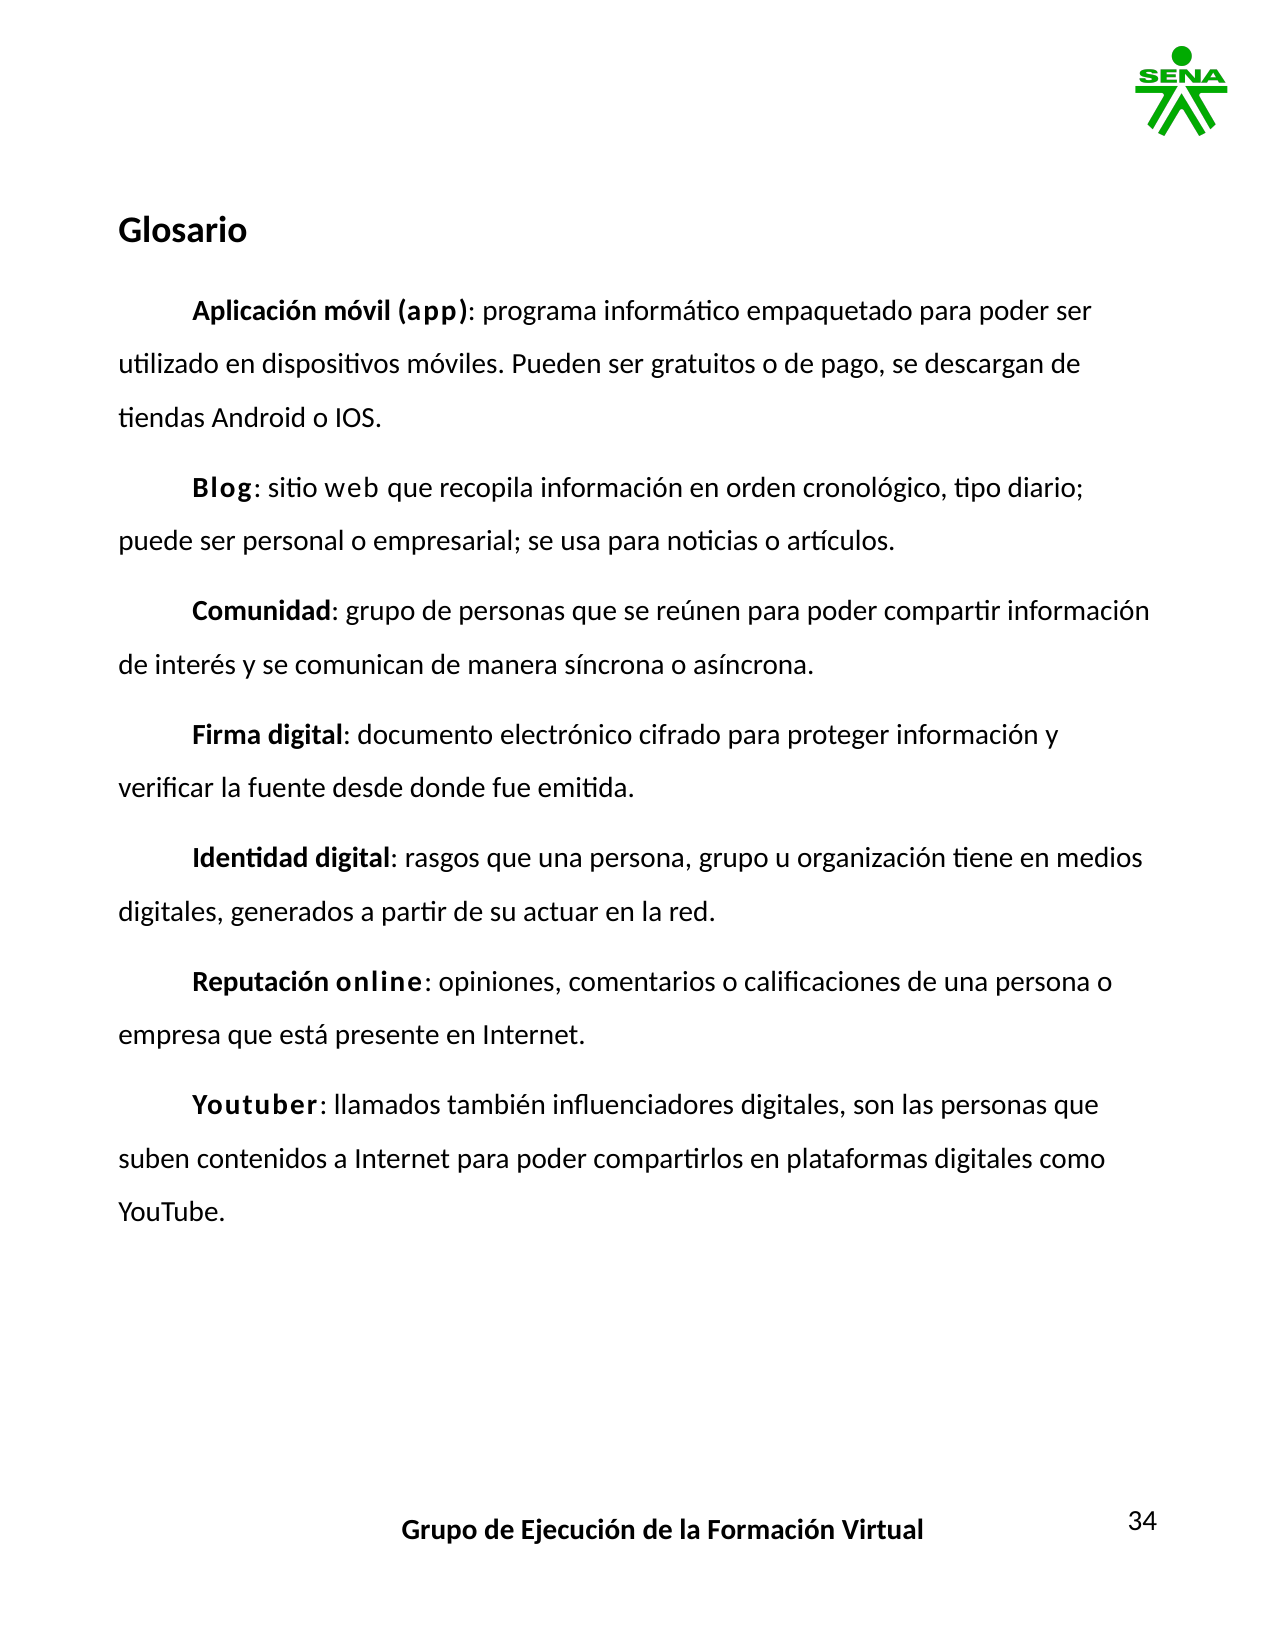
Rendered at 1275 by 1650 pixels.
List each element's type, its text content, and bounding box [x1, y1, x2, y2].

text Youtuber: llamados también influenciadores digitales, son las personas que suben contenidos a Internet para poder compartirlos en plataformas digitales como YouTube. [118, 1086, 1157, 1229]
text Comunidad: grupo de personas que se reúnen para poder compartir información de interés y se comunican de manera síncrona o asíncrona. [118, 592, 1157, 681]
text Reputación online: opiniones, comentarios o calificaciones de una persona o empresa que está presente en Internet. [118, 963, 1157, 1052]
text Firma digital: documento electrónico cifrado para proteger información y verificar la fuente desde donde fue emitida. [118, 716, 1157, 805]
text Blog: sitio web que recopila información en orden cronológico, tipo diario; puede ser personal o empresarial; se usa para noticias o artículos. [118, 469, 1157, 558]
picture [1135, 46, 1228, 136]
text Glosario [118, 206, 1157, 252]
text Aplicación móvil (app): programa informático empaquetado para poder ser utilizado en dispositivos móviles. Pueden ser gratuitos o de pago, se descargan de tiendas Android o IOS. [118, 292, 1157, 434]
text Identidad digital: rasgos que una persona, grupo u organización tiene en medios digitales, generados a partir de su actuar en la red. [118, 839, 1157, 928]
